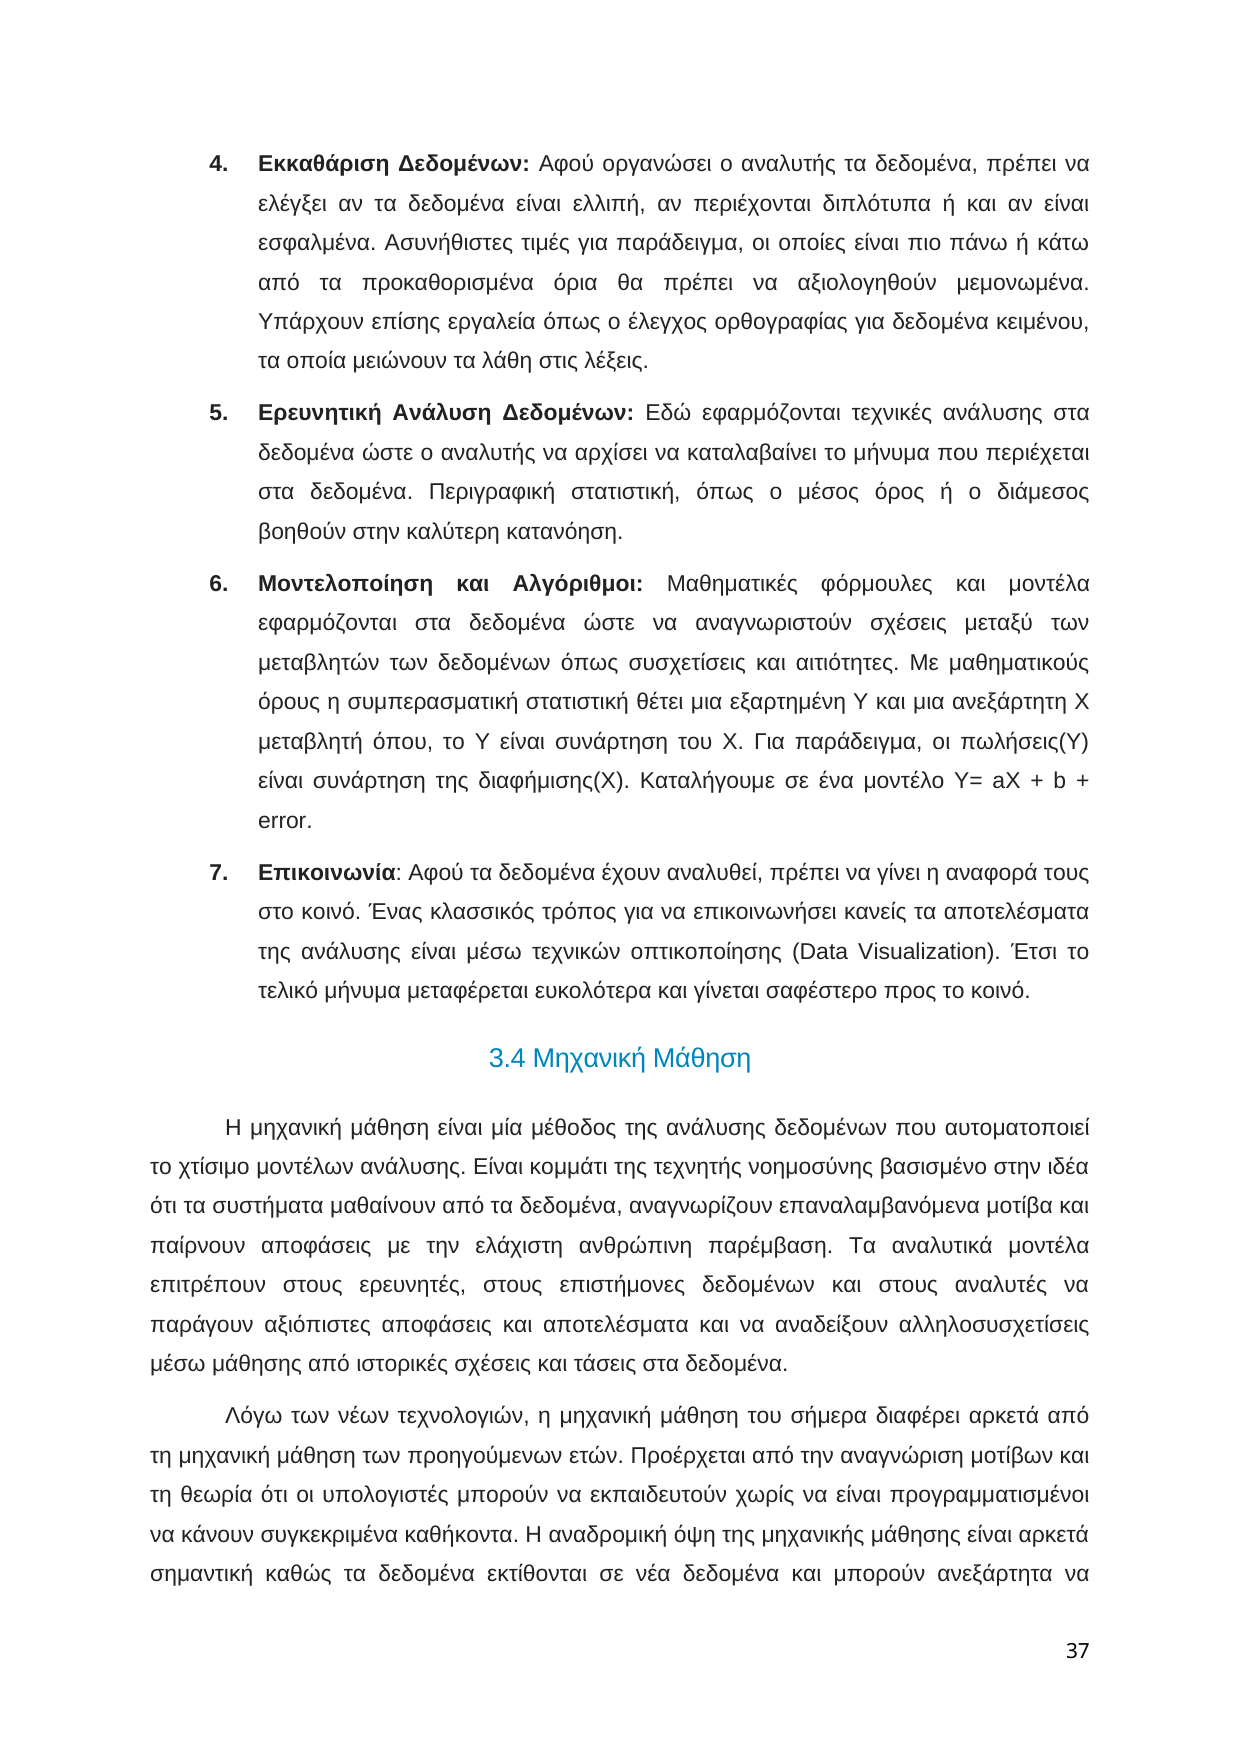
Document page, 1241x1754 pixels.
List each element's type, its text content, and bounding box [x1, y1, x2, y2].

text 3.4 Μηχανική Μάθηση [150, 1042, 1090, 1073]
text Η μηχανική μάθηση είναι μία μέθοδος της ανάλυσης δεδομένων που αυτοματοποιεί το χτίσιμο μοντέλων ανάλυσης. Είναι κομμάτι της τεχνητής νοημοσύνης βασισμένο στην ιδέα ότι τα συστήματα μαθαίνουν από τα δεδομένα, αναγνωρίζουν επαναλαμβανόμενα μοτίβα και παίρνουν αποφάσεις με την ελάχιστη ανθρώπινη παρέμβαση. Τα αναλυτικά μοντέλα επιτρέπουν στους ερευνητές, στους επιστήμονες δεδομένων και στους αναλυτές να παράγουν αξιόπιστες αποφάσεις και αποτελέσματα και να αναδείξουν αλληλοσυσχετίσεις μέσω μάθησης από ιστορικές σχέσεις και τάσεις στα δεδομένα. [150, 1113, 1090, 1377]
list Μοντελοποίηση και Αλγόριθμοι: Μαθηματικές φόρμουλες και μοντέλα εφαρμόζονται στα δεδομένα ώστε να αναγνωριστούν σχέσεις μεταξύ των μεταβλητών των δεδομένων όπως συσχετίσεις και αιτιότητες. Με μαθηματικούς όρους η συμπερασματική στατιστική θέτει μια εξαρτημένη Υ και μια ανεξάρτητη Χ μεταβλητή όπου, το Υ είναι συνάρτηση του Χ. Για παράδειγμα, οι πωλήσεις(Υ) είναι συνάρτηση της διαφήμισης(Χ). Καταλήγουμε σε ένα μοντέλο Y= aX + b + error. [209, 570, 1090, 833]
list Εκκαθάριση Δεδομένων: Αφού οργανώσει ο αναλυτής τα δεδομένα, πρέπει να ελέγξει αν τα δεδομένα είναι ελλιπή, αν περιέχονται διπλότυπα ή και αν είναι εσφαλμένα. Ασυνήθιστες τιμές για παράδειγμα, οι οποίες είναι πιο πάνω ή κάτω από τα προκαθορισμένα όρια θα πρέπει να αξιολογηθούν μεμονωμένα. Υπάρχουν επίσης εργαλεία όπως ο έλεγχος ορθογραφίας για δεδομένα κειμένου, τα οποία μειώνουν τα λάθη στις λέξεις. [209, 150, 1090, 374]
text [150, 1402, 1090, 1587]
list Επικοινωνία: Αφού τα δεδομένα έχουν αναλυθεί, πρέπει να γίνει η αναφορά τους στο κοινό. Ένας κλασσικός τρόπος για να επικοινωνήσει κανείς τα αποτελέσματα της ανάλυσης είναι μέσω τεχνικών οπτικοποίησης (Data Visualization). Έτσι το τελικό μήνυμα μεταφέρεται ευκολότερα και γίνεται σαφέστερο προς το κοινό. [209, 859, 1090, 1003]
list Ερευνητική Ανάλυση Δεδομένων: Εδώ εφαρμόζονται τεχνικές ανάλυσης στα δεδομένα ώστε ο αναλυτής να αρχίσει να καταλαβαίνει το μήνυμα που περιέχεται στα δεδομένα. Περιγραφική στατιστική, όπως ο μέσος όρος ή ο διάμεσος βοηθούν στην καλύτερη κατανόηση. [209, 399, 1090, 544]
